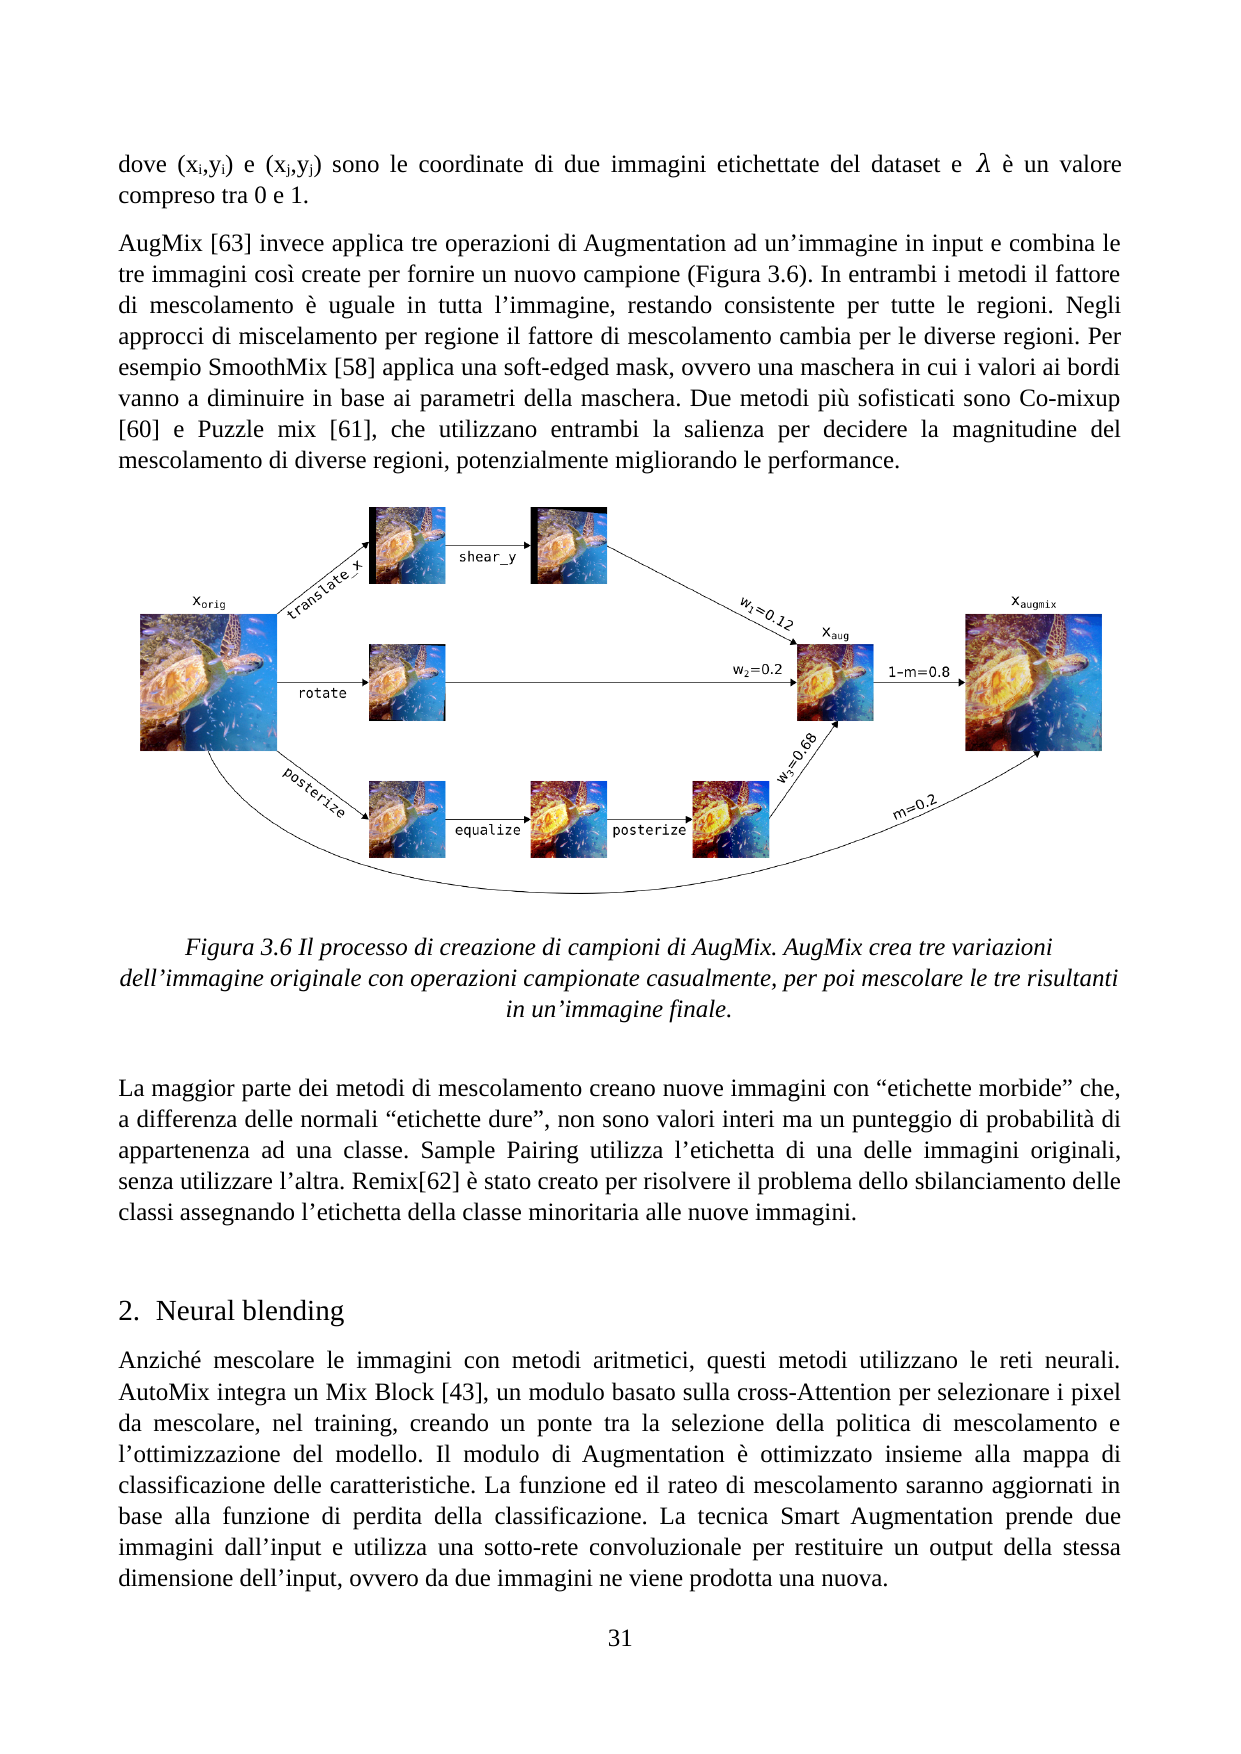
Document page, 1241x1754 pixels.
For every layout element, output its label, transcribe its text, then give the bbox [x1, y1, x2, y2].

text AugMix [63] invece applica tre operazioni di Augmentation ad un’immagine in input e combina le tre immagini così create per fornire un nuovo campione (Figura 3.6). In entrambi i metodi il fattore di mescolamento è uguale in tutta l’immagine, restando consistente per tutte le regioni. Negli approcci di miscelamento per regione il fattore di mescolamento cambia per le diverse regioni. Per esempio SmoothMix [58] applica una soft-edged mask, ovvero una maschera in cui i valori ai bordi vanno a diminuire in base ai parametri della maschera. Due metodi più sofisticati sono Co-mixup [60] e Puzzle mix [61], che utilizzano entrambi la salienza per decidere la magnitudine del mescolamento di diverse regioni, potenzialmente migliorando le performance. [118, 228, 1122, 474]
text Anziché mescolare le immagini con metodi aritmetici, questi metodi utilizzano le reti neurali. AutoMix integra un Mix Block [43], un modulo basato sulla cross-Attention per selezionare i pixel da mescolare, nel training, creando un ponte tra la selezione della politica di mescolamento e l’ottimizzazione del modello. Il modulo di Augmentation è ottimizzato insieme alla mappa di classificazione delle caratteristiche. La funzione ed il rateo di mescolamento saranno aggiornati in base alla funzione di perdita della classificazione. La tecnica Smart Augmentation prende due immagini dall’input e utilizza una sotto-rete convoluzionale per restituire un output della stessa dimensione dell’input, ovvero da due immagini ne viene prodotta una nuova. [118, 1346, 1122, 1592]
text La maggior parte dei metodi di mescolamento creano nuove immagini con “etichette morbide” che, a differenza delle normali “etichette dure”, non sono valori interi ma un punteggio di probabilità di appartenenza ad una classe. Sample Pairing utilizza l’etichetta di una delle immagini originali, senza utilizzare l’altra. Remix[62] è stato creato per risolvere il problema dello sbilanciamento delle classi assegnando l’etichetta della classe minoritaria alle nuove immagini. [118, 1073, 1122, 1226]
picture [118, 492, 1123, 914]
subtitle Figura 3.6 Il processo di creazione di campioni di AugMix. AugMix crea tre variazioni dell’immagine originale con operazioni campionate casualmente, per poi mescolare le tre risultanti in un’immagine finale. [118, 932, 1122, 1023]
text dove (xi,yi) e (xj,yj) sono le coordinate di due immagini etichettate del dataset e 𝜆 è un valore compreso tra 0 e 1. [118, 148, 1122, 209]
list Neural blending [118, 1293, 1122, 1326]
